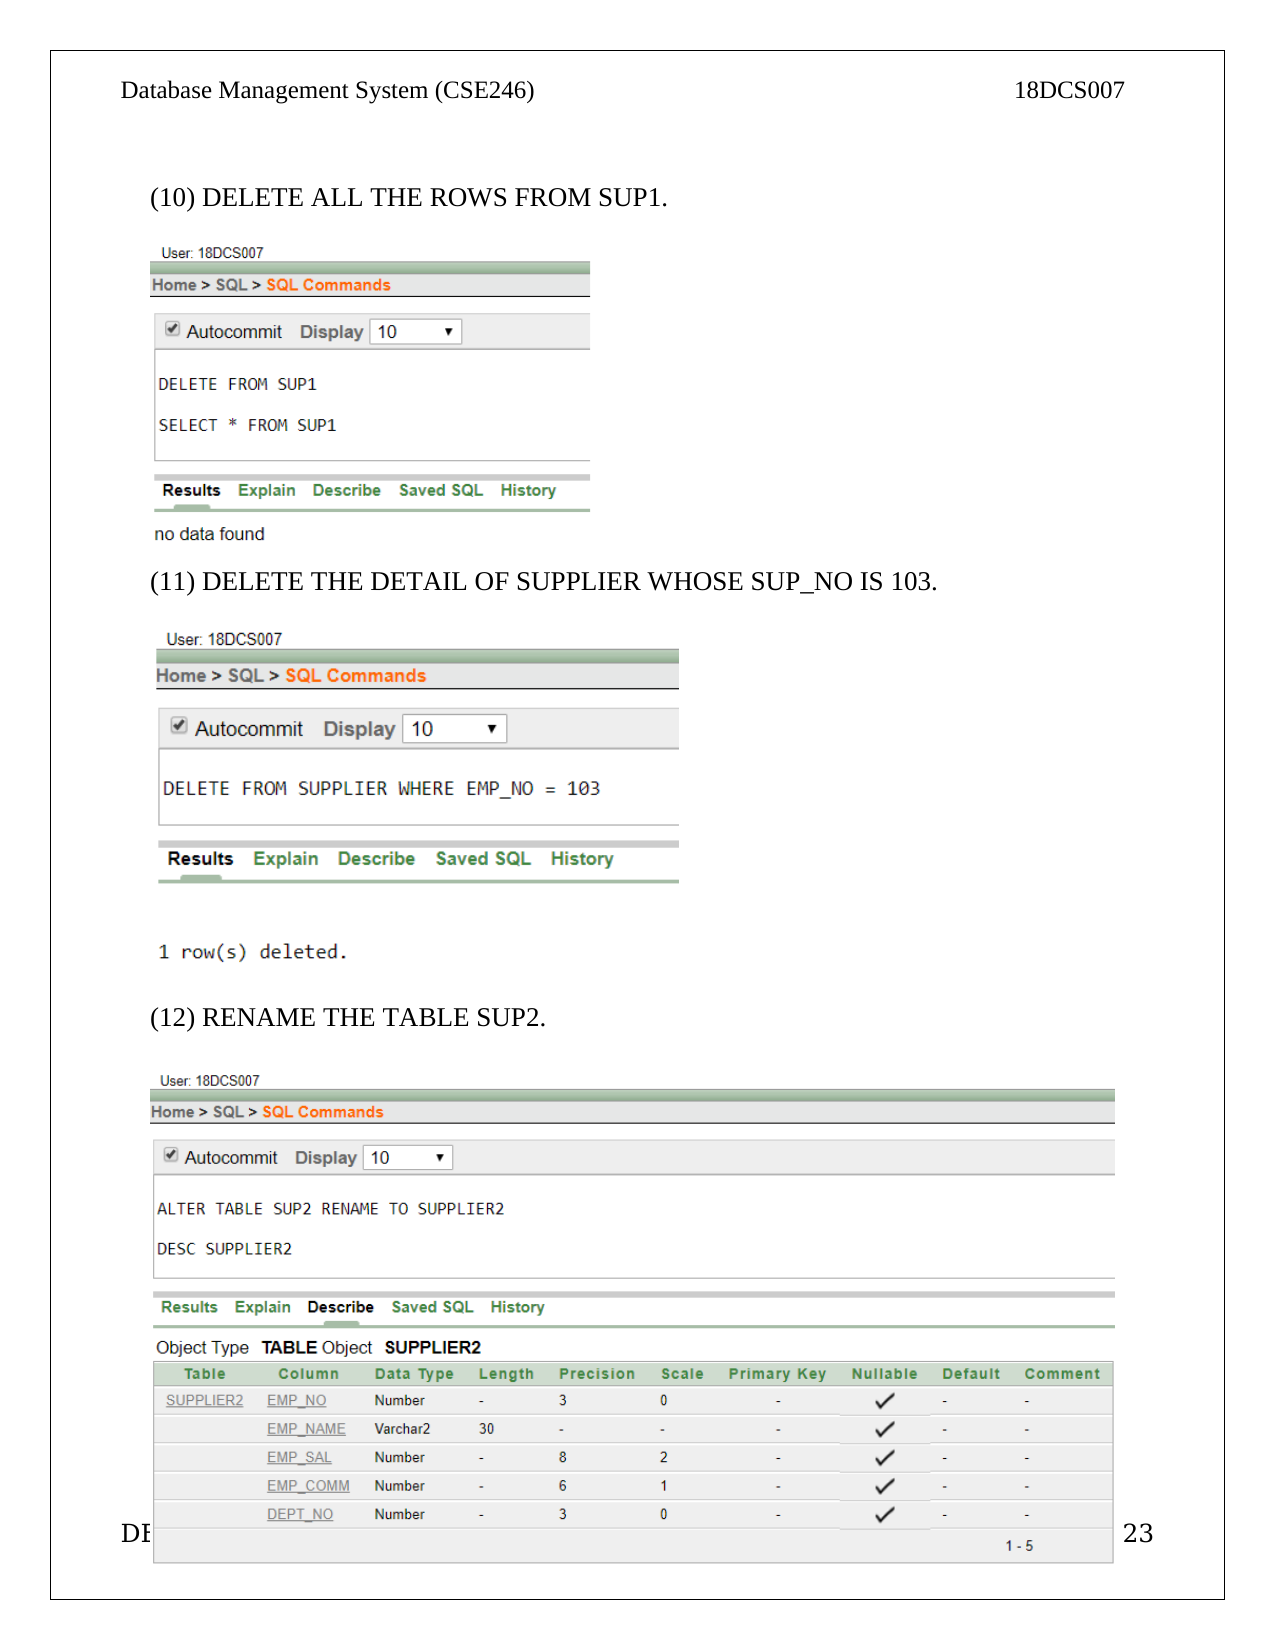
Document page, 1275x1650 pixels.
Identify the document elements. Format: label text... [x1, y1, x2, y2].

text (10) DELETE ALL THE ROWS FROM SUP1. [150, 181, 1167, 212]
picture [150, 1072, 1115, 1572]
picture [150, 243, 590, 565]
picture [156, 628, 679, 983]
text (12) RENAME THE TABLE SUP2. [150, 1001, 1167, 1032]
text (11) DELETE THE DETAIL OF SUPPLIER WHOSE SUP_NO IS 103. [150, 565, 1167, 596]
